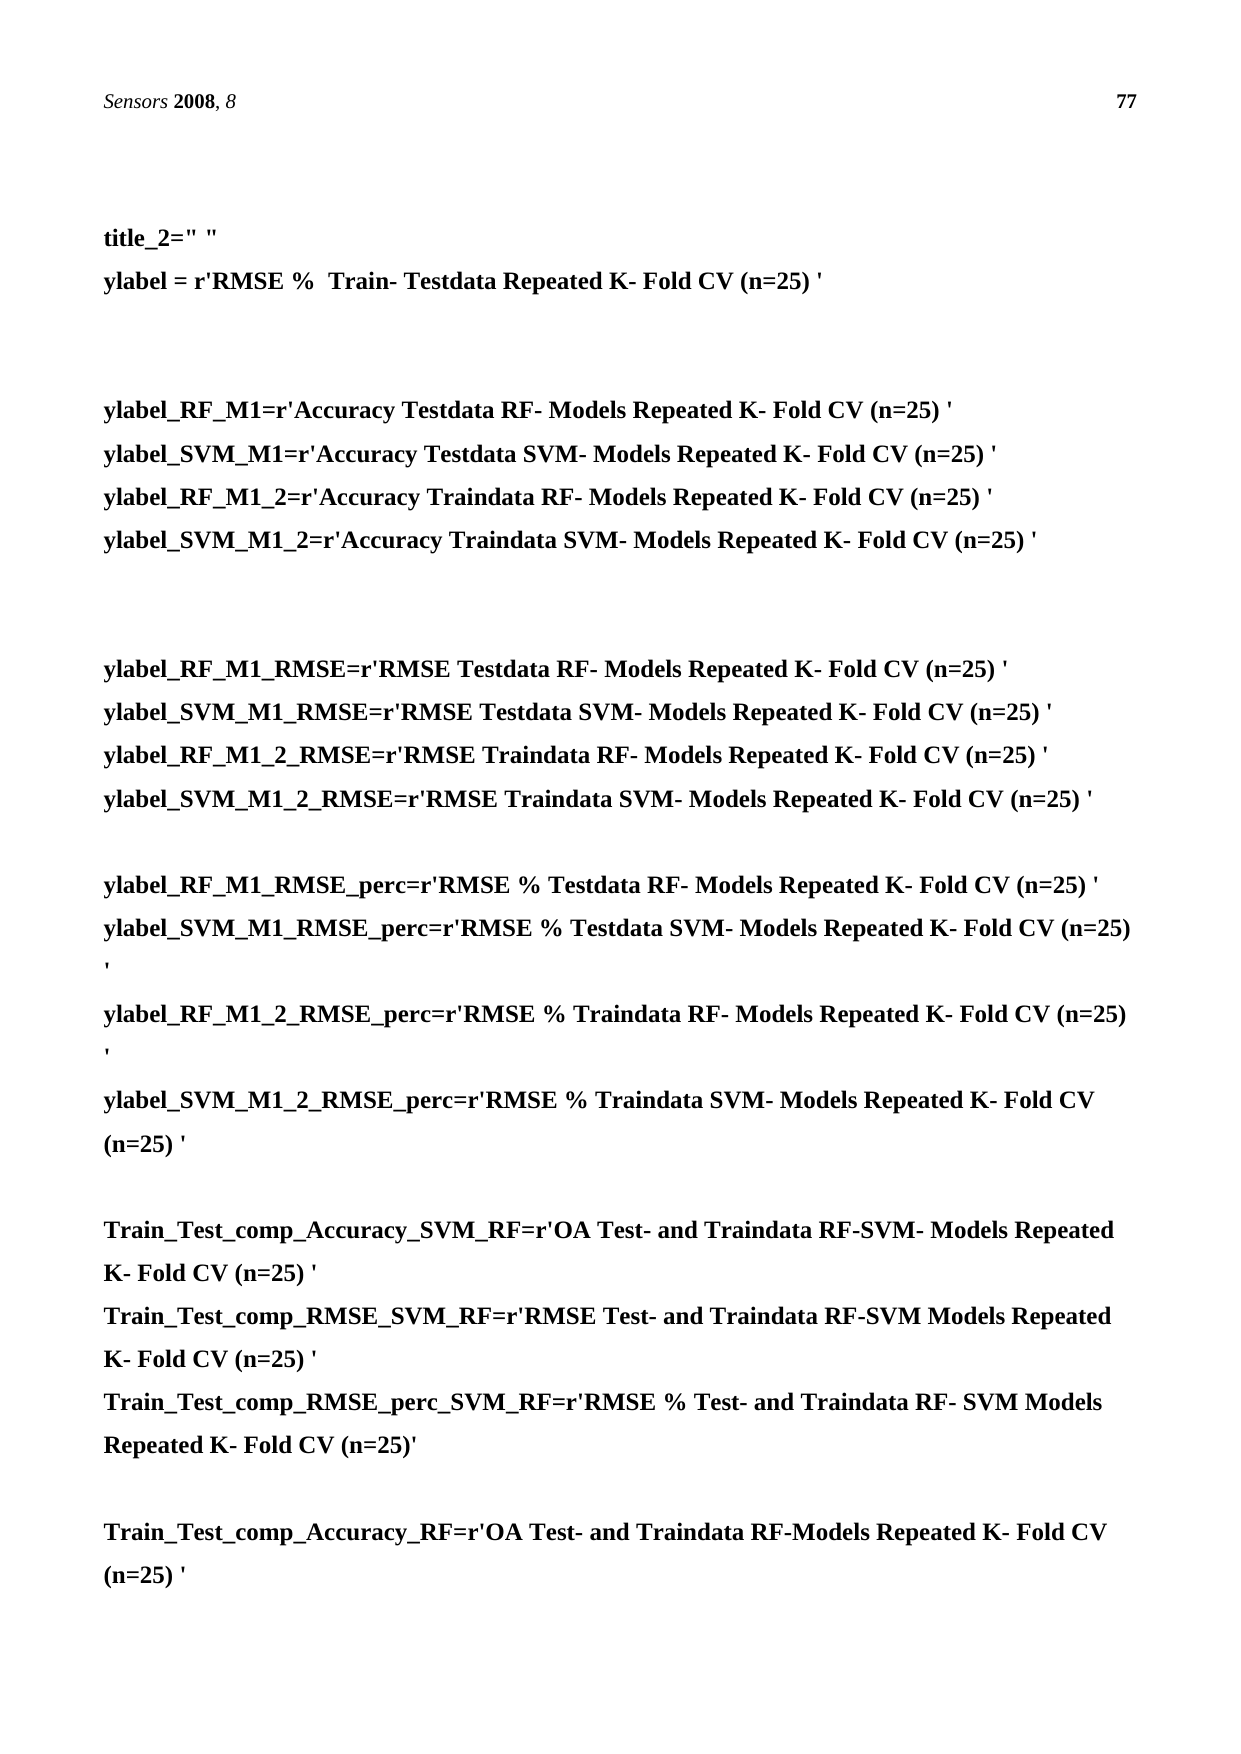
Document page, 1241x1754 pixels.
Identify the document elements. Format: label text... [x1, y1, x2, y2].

text Train_Test_comp_Accuracy_SVM_RF=r'OA Test- and Traindata RF-SVM- Models Repeated K- Fold CV (n=25) ' [103, 1215, 1137, 1287]
text Train_Test_comp_Accuracy_RF=r'OA Test- and Traindata RF-Models Repeated K- Fold CV (n=25) ' [103, 1517, 1137, 1589]
text title_2=" " [103, 223, 1137, 252]
text ylabel_SVM_M1_2_RMSE_perc=r'RMSE % Traindata SVM- Models Repeated K- Fold CV (n=25) ' [103, 1086, 1137, 1157]
text ylabel = r'RMSE % Train- Testdata Repeated K- Fold CV (n=25) ' [103, 266, 1137, 295]
text Train_Test_comp_RMSE_perc_SVM_RF=r'RMSE % Test- and Traindata RF- SVM Models Repeated K- Fold CV (n=25)' [103, 1387, 1137, 1459]
text ylabel_SVM_M1_RMSE_perc=r'RMSE % Testdata SVM- Models Repeated K- Fold CV (n=25) ' [103, 913, 1137, 985]
text ylabel_SVM_M1_2_RMSE=r'RMSE Traindata SVM- Models Repeated K- Fold CV (n=25) ' [103, 784, 1137, 812]
text ylabel_RF_M1=r'Accuracy Testdata RF- Models Repeated K- Fold CV (n=25) ' [103, 396, 1137, 424]
text Train_Test_comp_RMSE_SVM_RF=r'RMSE Test- and Traindata RF-SVM Models Repeated K- Fold CV (n=25) ' [103, 1301, 1137, 1373]
text ylabel_SVM_M1=r'Accuracy Testdata SVM- Models Repeated K- Fold CV (n=25) ' [103, 439, 1137, 467]
text ylabel_RF_M1_RMSE=r'RMSE Testdata RF- Models Repeated K- Fold CV (n=25) ' [103, 654, 1137, 683]
text ylabel_SVM_M1_RMSE=r'RMSE Testdata SVM- Models Repeated K- Fold CV (n=25) ' [103, 697, 1137, 726]
text ylabel_SVM_M1_2=r'Accuracy Traindata SVM- Models Repeated K- Fold CV (n=25) ' [103, 525, 1137, 554]
text ylabel_RF_M1_2_RMSE=r'RMSE Traindata RF- Models Repeated K- Fold CV (n=25) ' [103, 741, 1137, 769]
text ylabel_RF_M1_2_RMSE_perc=r'RMSE % Traindata RF- Models Repeated K- Fold CV (n=25) ' [103, 999, 1137, 1071]
text ylabel_RF_M1_RMSE_perc=r'RMSE % Testdata RF- Models Repeated K- Fold CV (n=25) ' [103, 870, 1137, 899]
text ylabel_RF_M1_2=r'Accuracy Traindata RF- Models Repeated K- Fold CV (n=25) ' [103, 482, 1137, 511]
